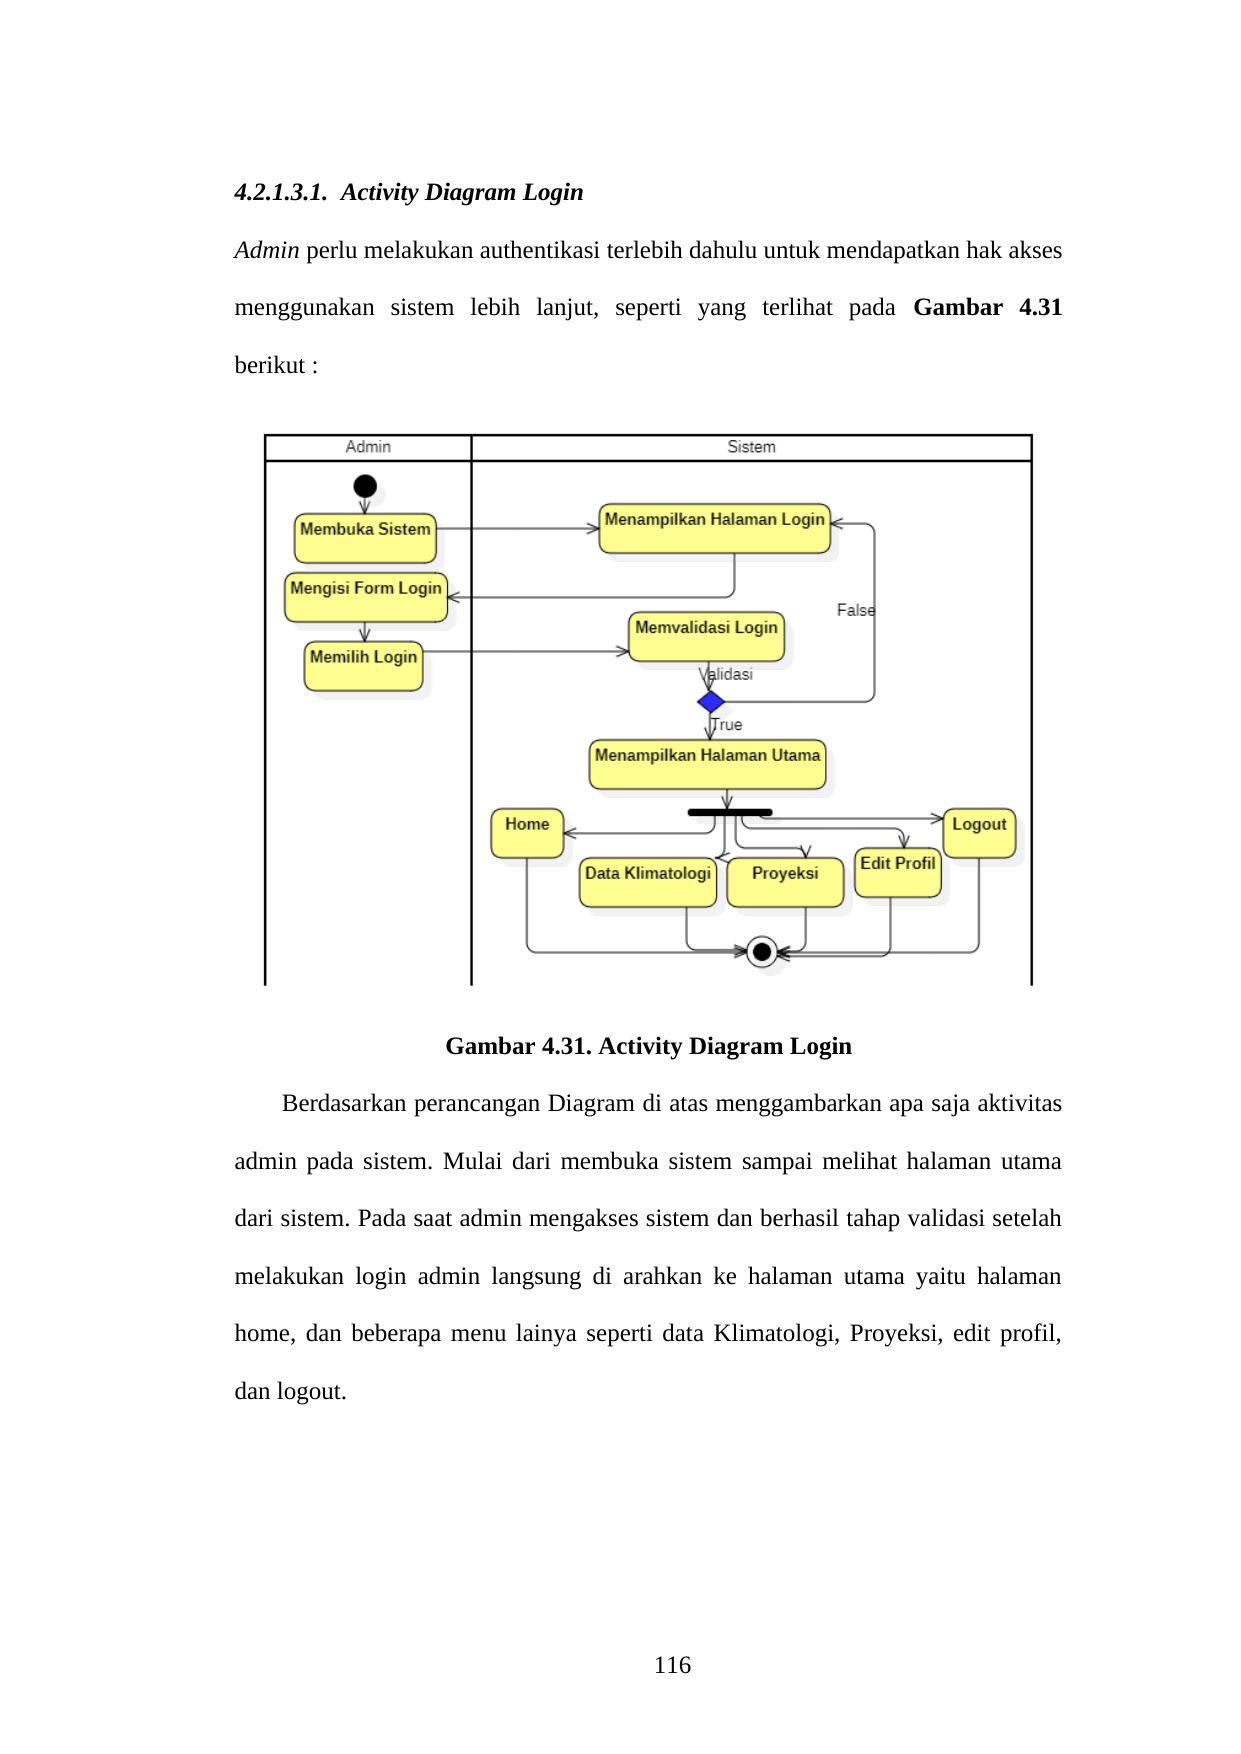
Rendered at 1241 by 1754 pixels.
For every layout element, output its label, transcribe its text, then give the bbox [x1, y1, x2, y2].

picture [253, 423, 1044, 986]
text Berdasarkan perancangan Diagram di atas menggambarkan apa saja aktivitas admin pada sistem. Mulai dari membuka sistem sampai melihat halaman utama dari sistem. Pada saat admin mengakses sistem dan berhasil tahap validasi setelah melakukan login admin langsung di arahkan ke halaman utama yaitu halaman home, dan beberapa menu lainya seperti data Klimatologi, Proyeksi, edit profil, dan logout. [234, 1088, 1063, 1404]
subtitle Activity Diagram Login [234, 177, 1063, 206]
